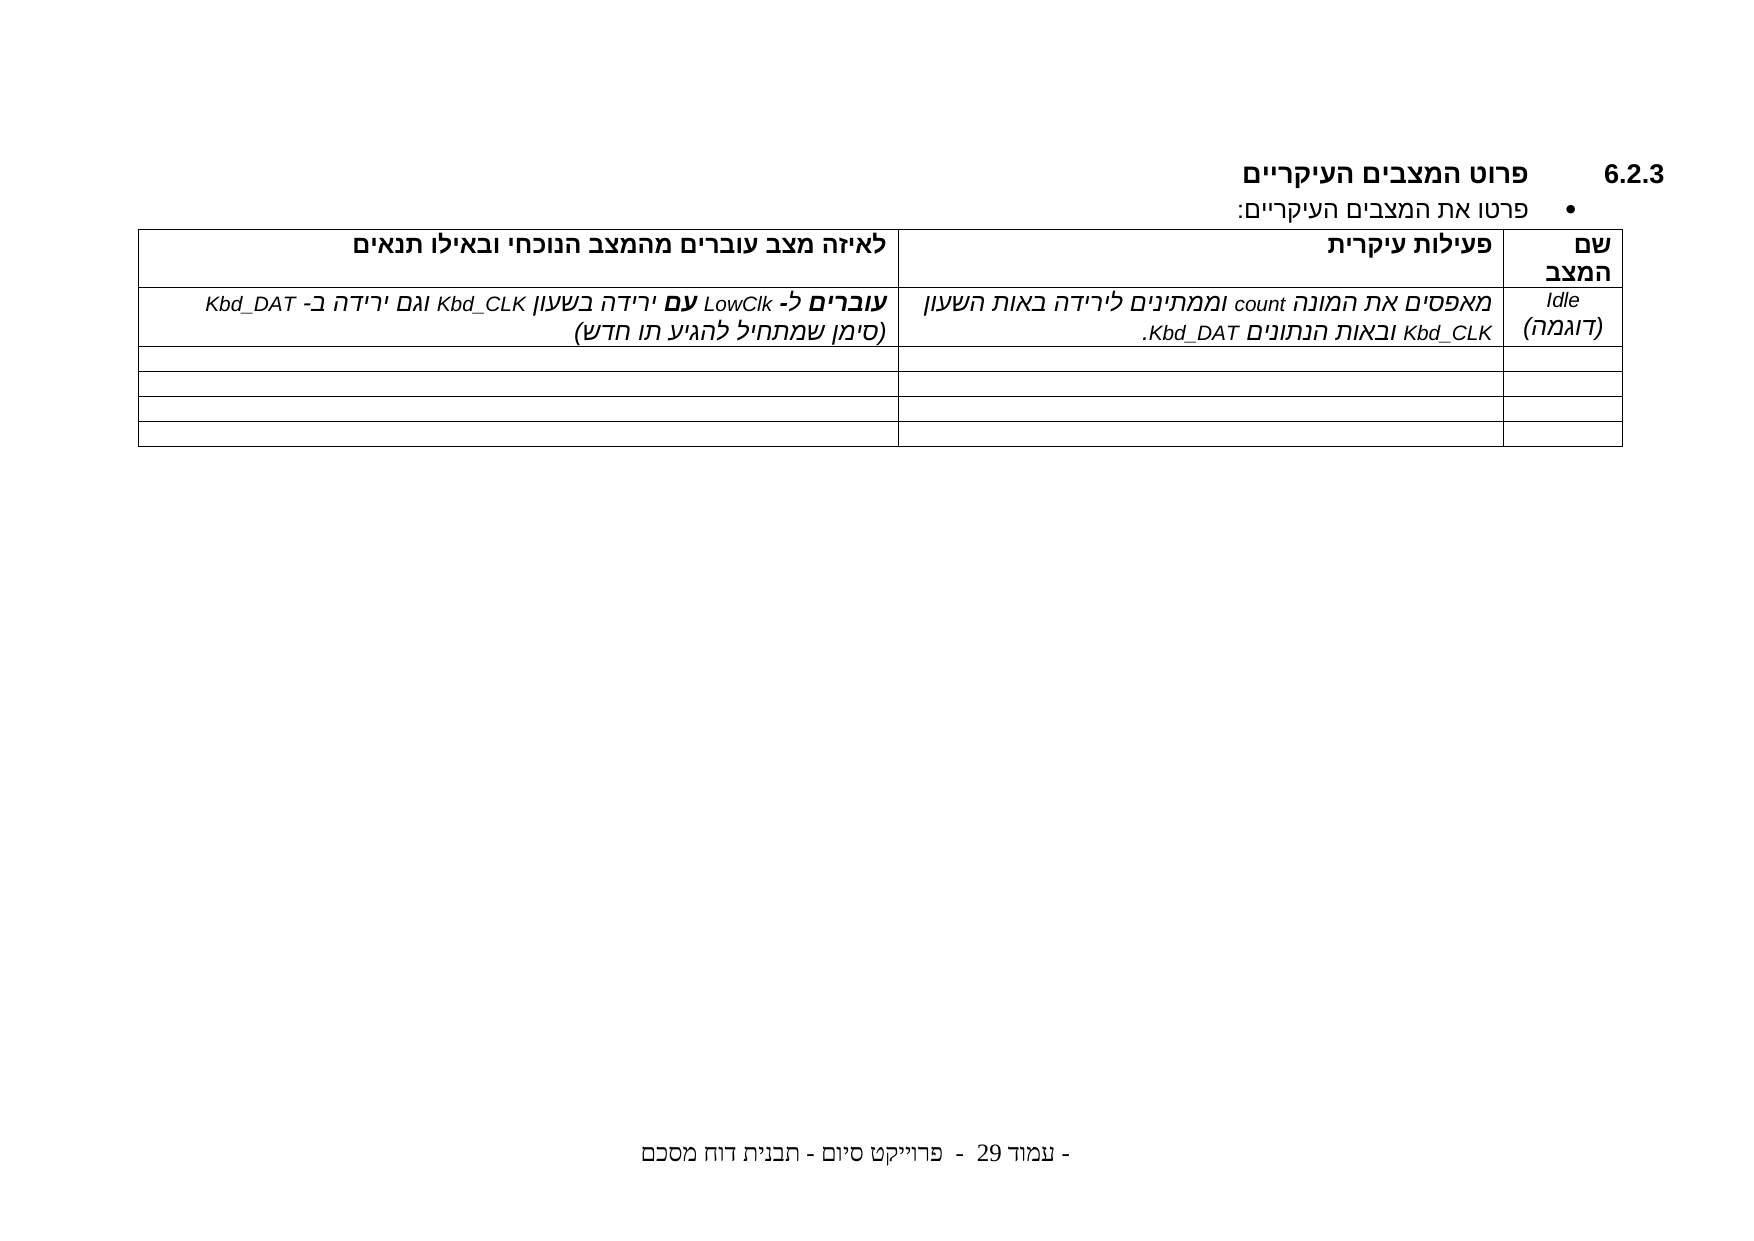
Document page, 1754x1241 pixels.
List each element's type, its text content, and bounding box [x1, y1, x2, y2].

list פרטו את המצבים העיקריים: [150, 195, 1566, 224]
table_cell [899, 347, 1503, 371]
table_cell [899, 422, 1503, 446]
table_cell [139, 347, 898, 371]
table_cell [1504, 422, 1622, 446]
table_cell [899, 372, 1503, 396]
table_cell [1504, 397, 1622, 421]
table_header שם המצב [1504, 230, 1622, 287]
table_cell [1504, 372, 1622, 396]
table_header פעילות עיקרית [899, 230, 1503, 287]
table_cell [1504, 347, 1622, 371]
table_cell מאפסים את המונה count וממתינים לירידה באות השעון Kbd_CLK ובאות הנתונים Kbd_DAT. [899, 288, 1503, 346]
table_cell [139, 397, 898, 421]
table_cell [139, 422, 898, 446]
table_cell עוברים ל- LowClk עם ירידה בשעון Kbd_CLK וגם ירידה ב- Kbd_DAT (סימן שמתחיל להגיע תו חדש) [139, 288, 898, 346]
subtitle פרוט המצבים העיקריים [150, 158, 1604, 189]
table_cell [139, 372, 898, 396]
table_cell Idle (דוגמה) [1504, 288, 1622, 346]
table_header לאיזה מצב עוברים מהמצב הנוכחי ובאילו תנאים [139, 230, 898, 287]
table_cell [899, 397, 1503, 421]
